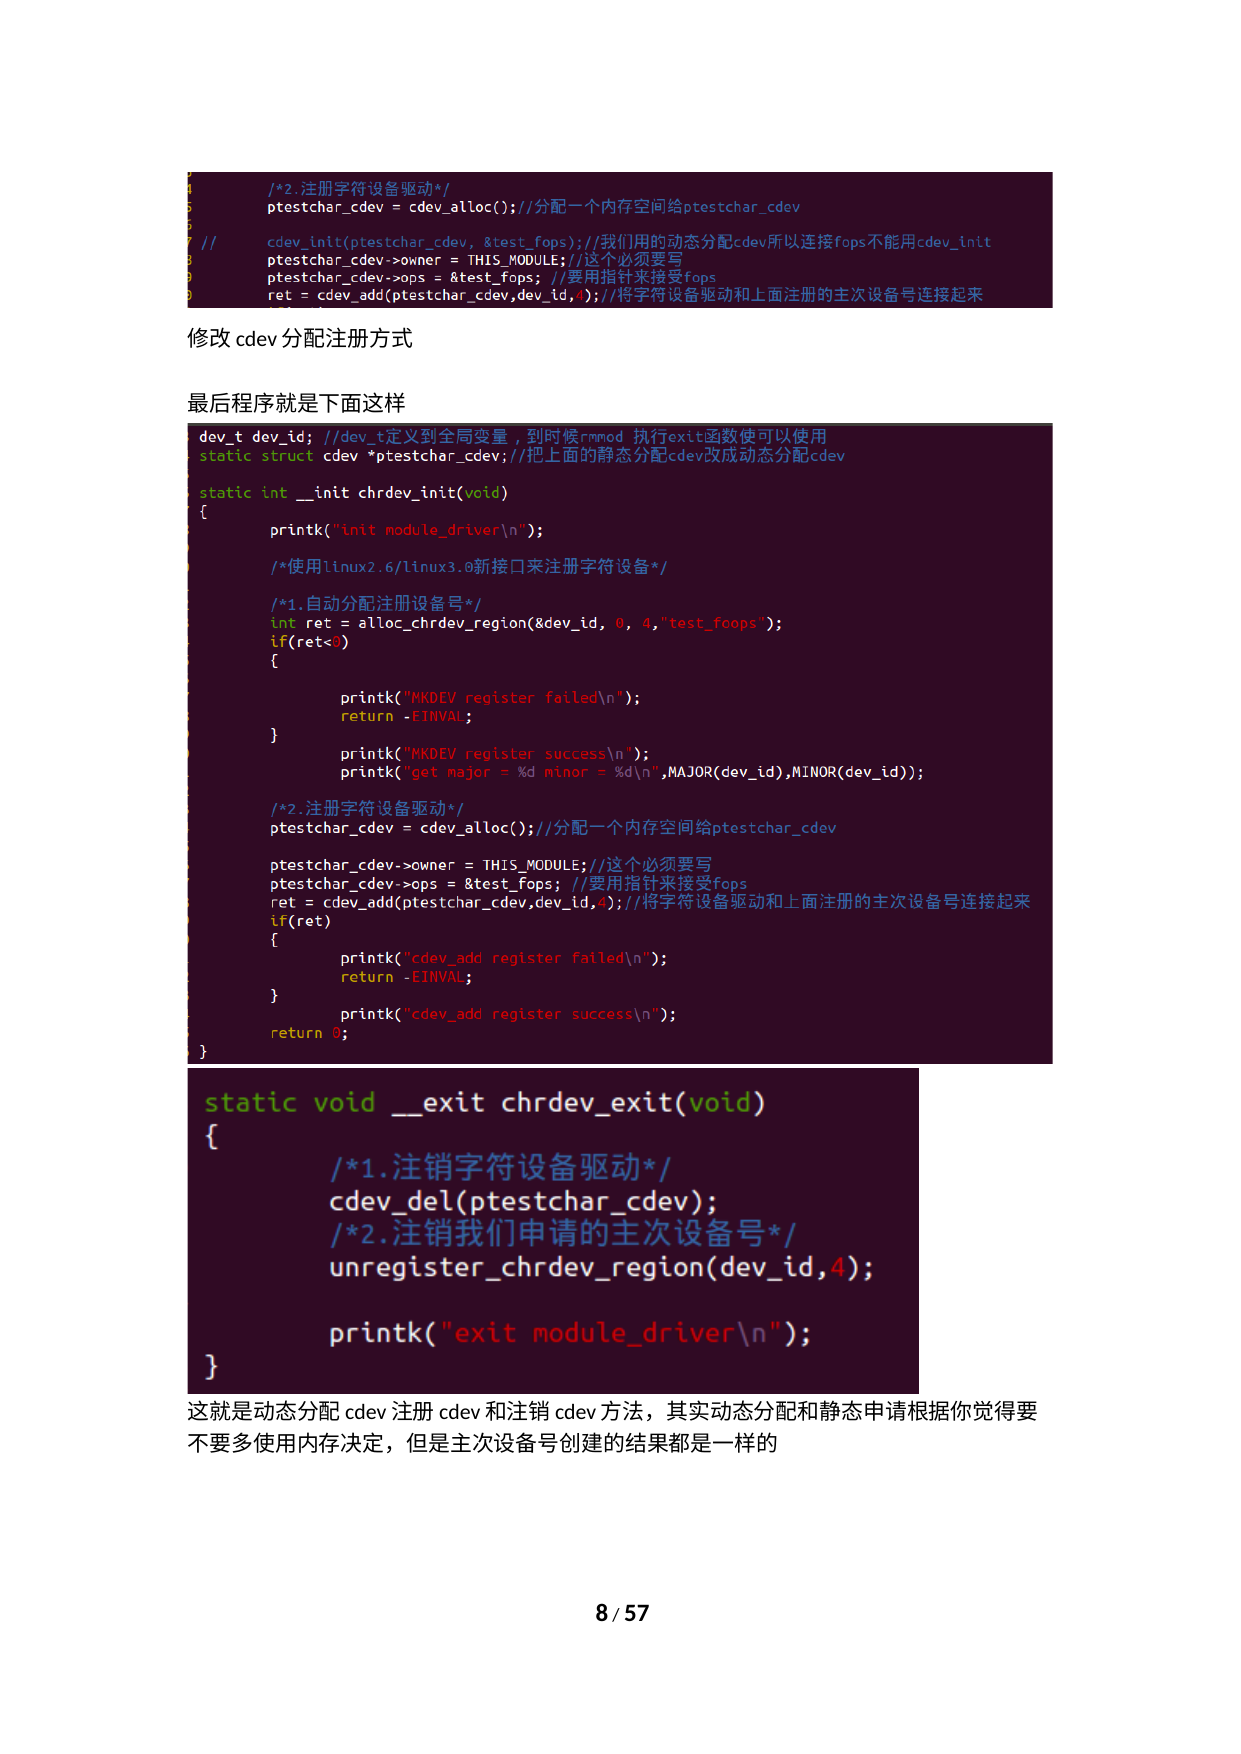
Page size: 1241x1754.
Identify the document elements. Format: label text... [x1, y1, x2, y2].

picture [187, 1068, 919, 1394]
picture [187, 172, 1053, 308]
text 修改cdev分配注册方式 [187, 321, 1053, 353]
text 最后程序就是下面这样 [187, 386, 1053, 418]
text 这就是动态分配cdev注册cdev和注销cdev方法，其实动态分配和静态申请根据你觉得要不要多使用内存决定，但是主次设备号创建的结果都是一样的 [187, 1393, 1053, 1458]
picture [187, 423, 1053, 1064]
